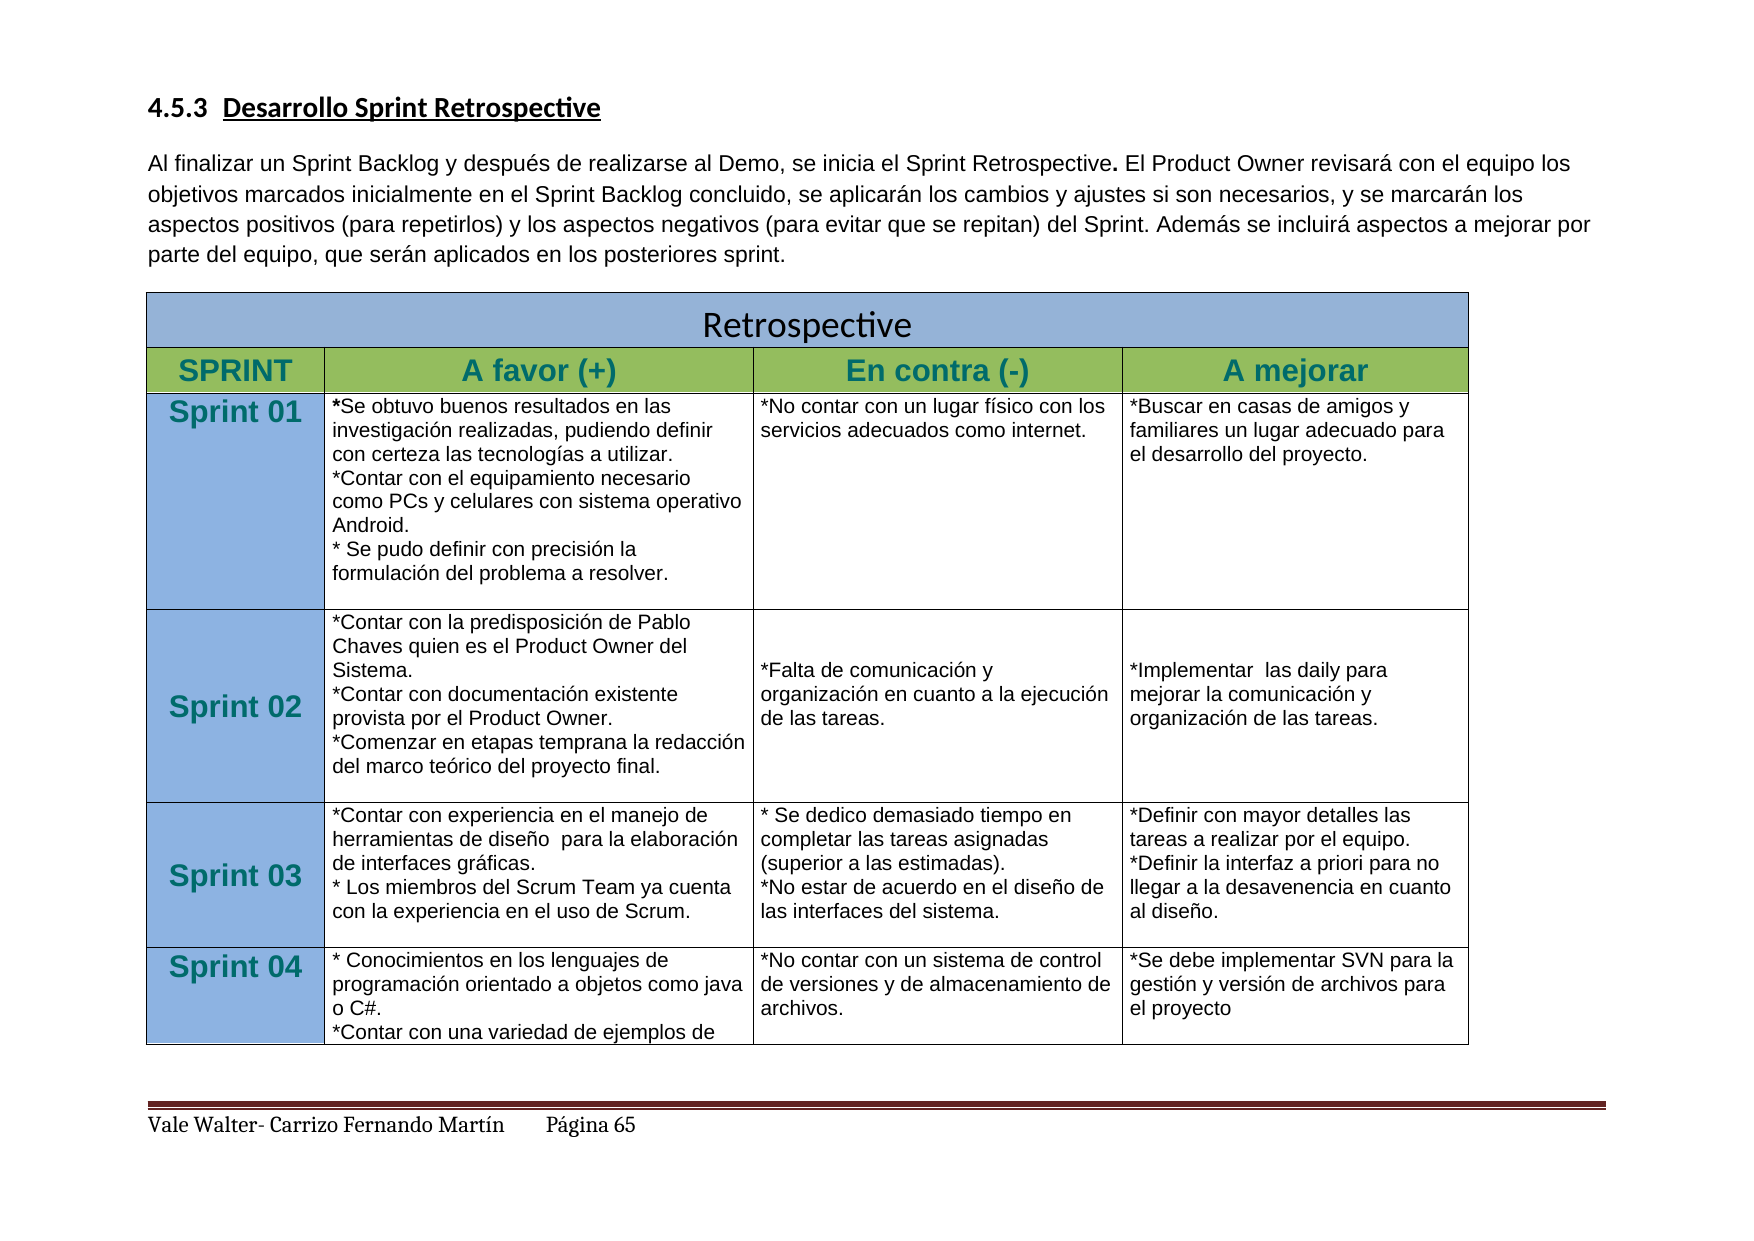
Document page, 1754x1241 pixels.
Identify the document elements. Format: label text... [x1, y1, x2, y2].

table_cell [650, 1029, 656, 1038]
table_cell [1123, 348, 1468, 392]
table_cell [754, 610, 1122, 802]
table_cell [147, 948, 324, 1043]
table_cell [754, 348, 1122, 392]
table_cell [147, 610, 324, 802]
text Al finalizar un Sprint Backlog y después de realizarse al Demo, se inicia el Sprint Retrospective. El Product Owner revisará con el equipo los objetivos marcados inicialmente en el Sprint Backlog concluido, se aplicarán los cambios y ajustes si son necesarios, y se marcarán los aspectos positivos (para repetirlos) y los aspectos negativos (para evitar que se repitan) del Sprint. Además se incluirá aspectos a mejorar por parte del equipo, que serán aplicados en los posteriores sprint. [148, 150, 1606, 267]
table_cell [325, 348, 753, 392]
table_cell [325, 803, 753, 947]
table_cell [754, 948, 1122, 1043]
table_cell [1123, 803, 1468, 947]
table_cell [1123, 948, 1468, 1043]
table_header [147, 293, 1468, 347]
list Desarrollo Sprint Retrospective [148, 89, 1606, 124]
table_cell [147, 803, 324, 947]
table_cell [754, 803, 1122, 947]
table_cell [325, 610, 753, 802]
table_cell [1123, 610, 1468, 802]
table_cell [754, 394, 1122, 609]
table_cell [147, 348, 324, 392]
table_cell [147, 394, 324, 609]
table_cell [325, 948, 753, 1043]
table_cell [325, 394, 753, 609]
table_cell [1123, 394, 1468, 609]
